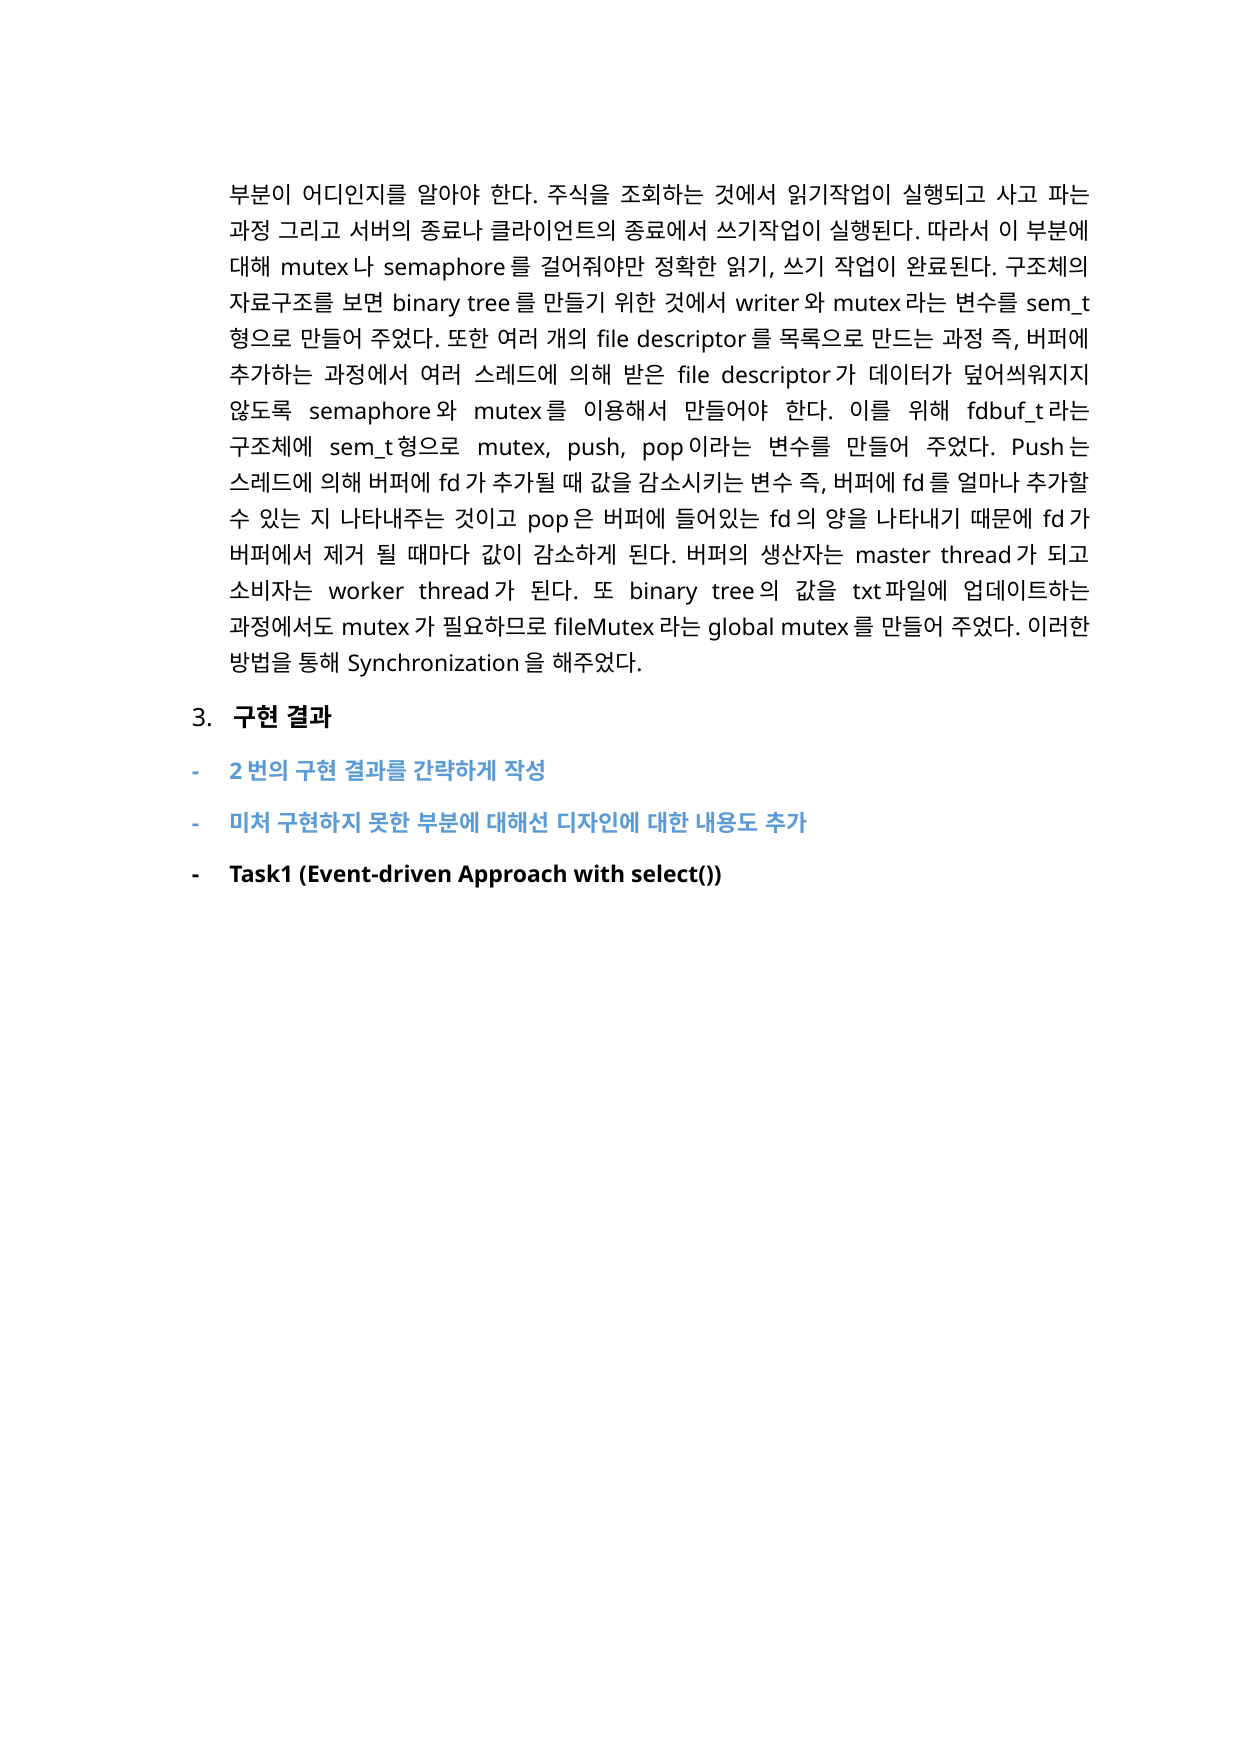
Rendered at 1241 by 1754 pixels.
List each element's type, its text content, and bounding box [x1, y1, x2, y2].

list Task1 (Event-driven Approach with select()) [192, 858, 1090, 889]
list 2번의 구현 결과를 간략하게 작성 [192, 753, 1090, 786]
list 미처 구현하지 못한 부분에 대해선 디자인에 대한 내용도 추가 [192, 805, 1090, 839]
list 구현 결과 [192, 697, 1090, 733]
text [229, 177, 1090, 678]
